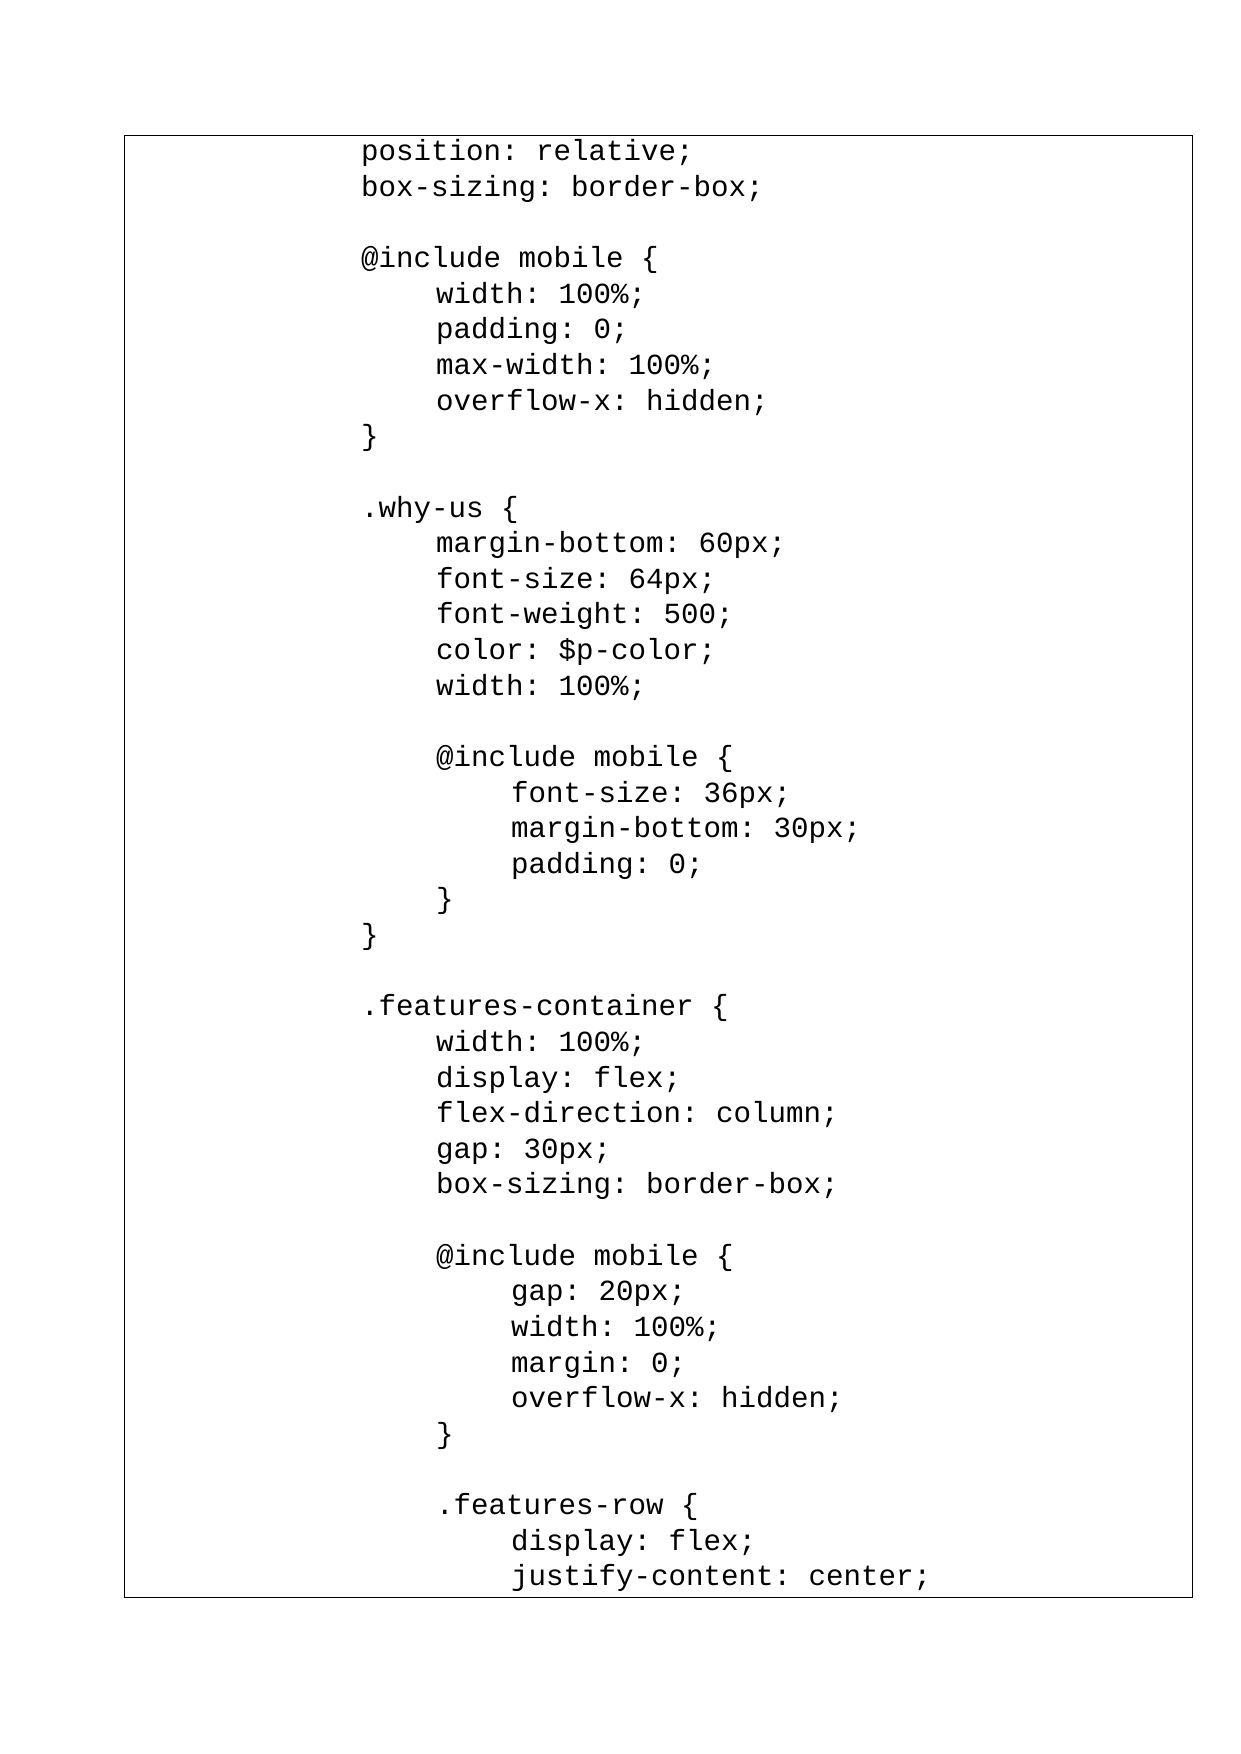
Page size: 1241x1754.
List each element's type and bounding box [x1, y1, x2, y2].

table_header [125, 136, 1192, 1597]
